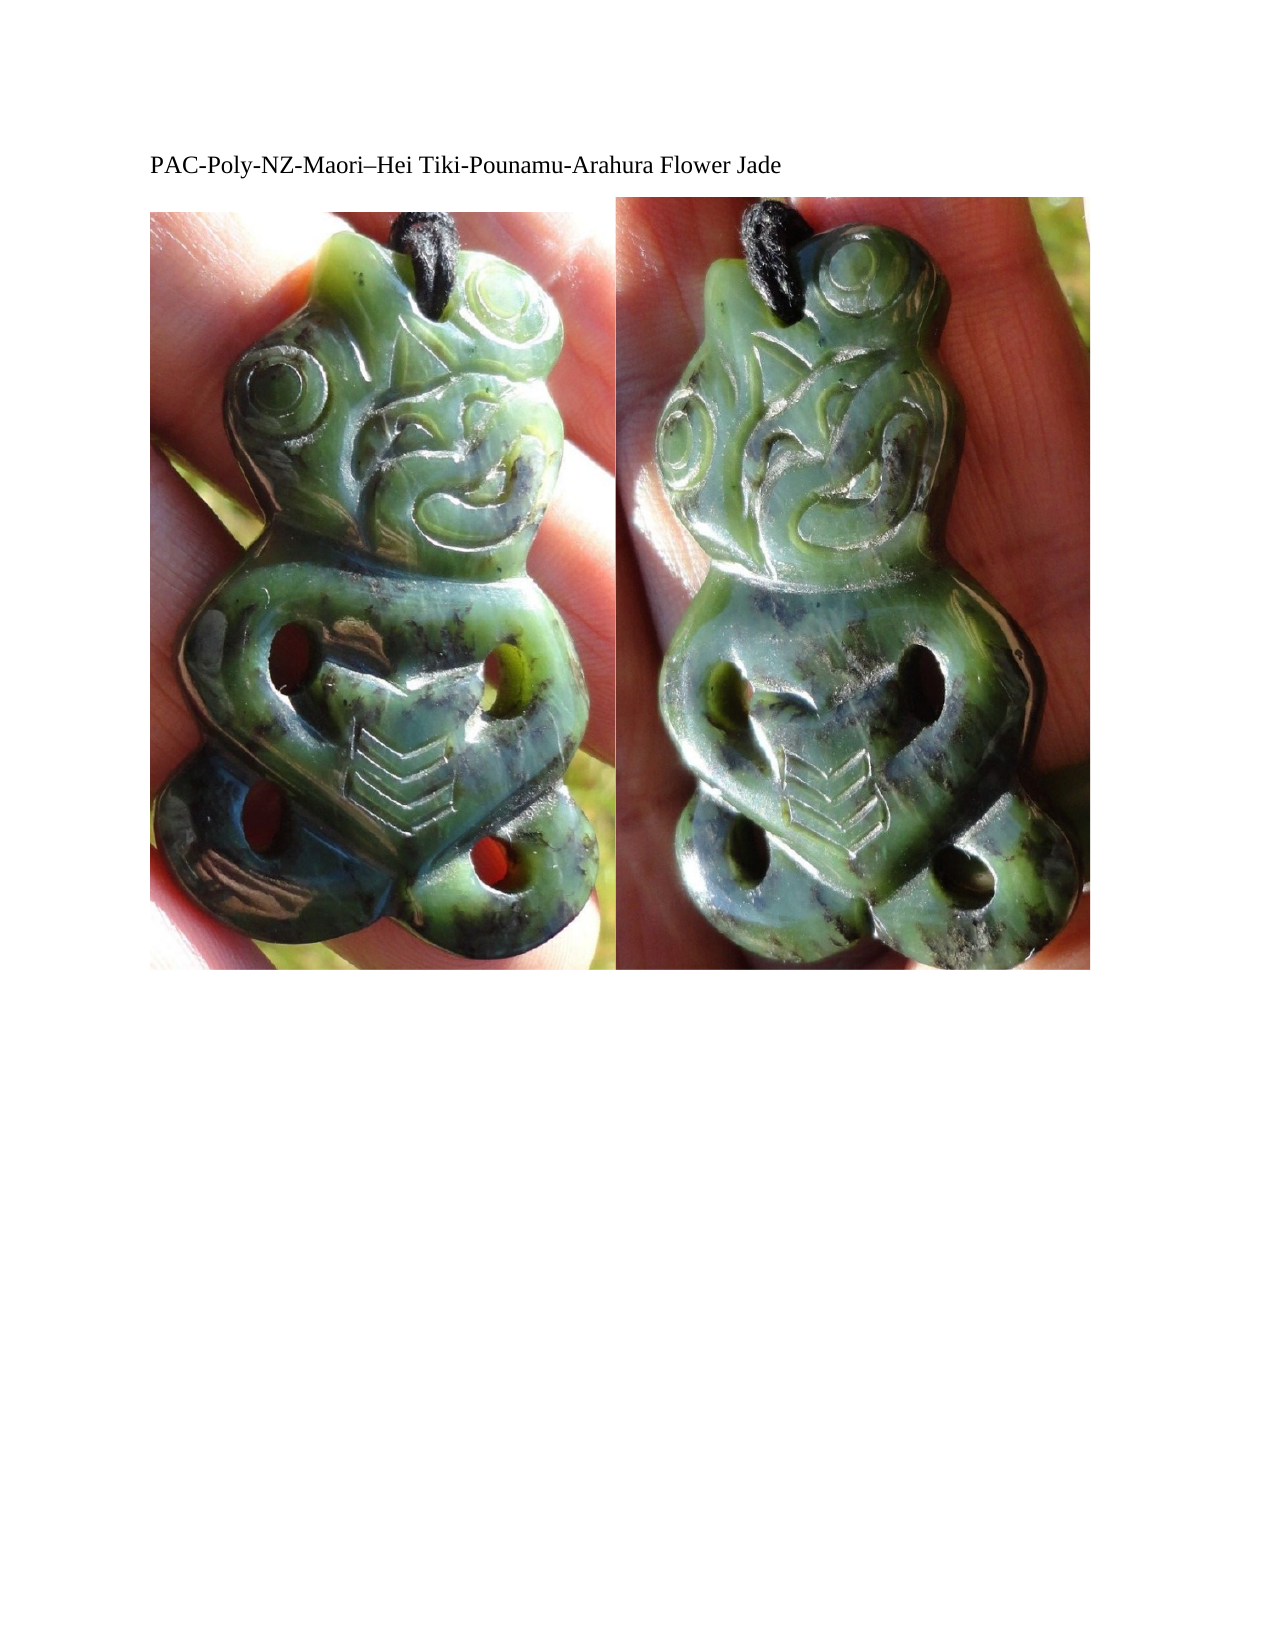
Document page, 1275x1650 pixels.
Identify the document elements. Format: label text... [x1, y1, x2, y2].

text PAC-Poly-NZ-Maori–Hei Tiki-Pounamu-Arahura Flower Jade [150, 150, 1125, 179]
